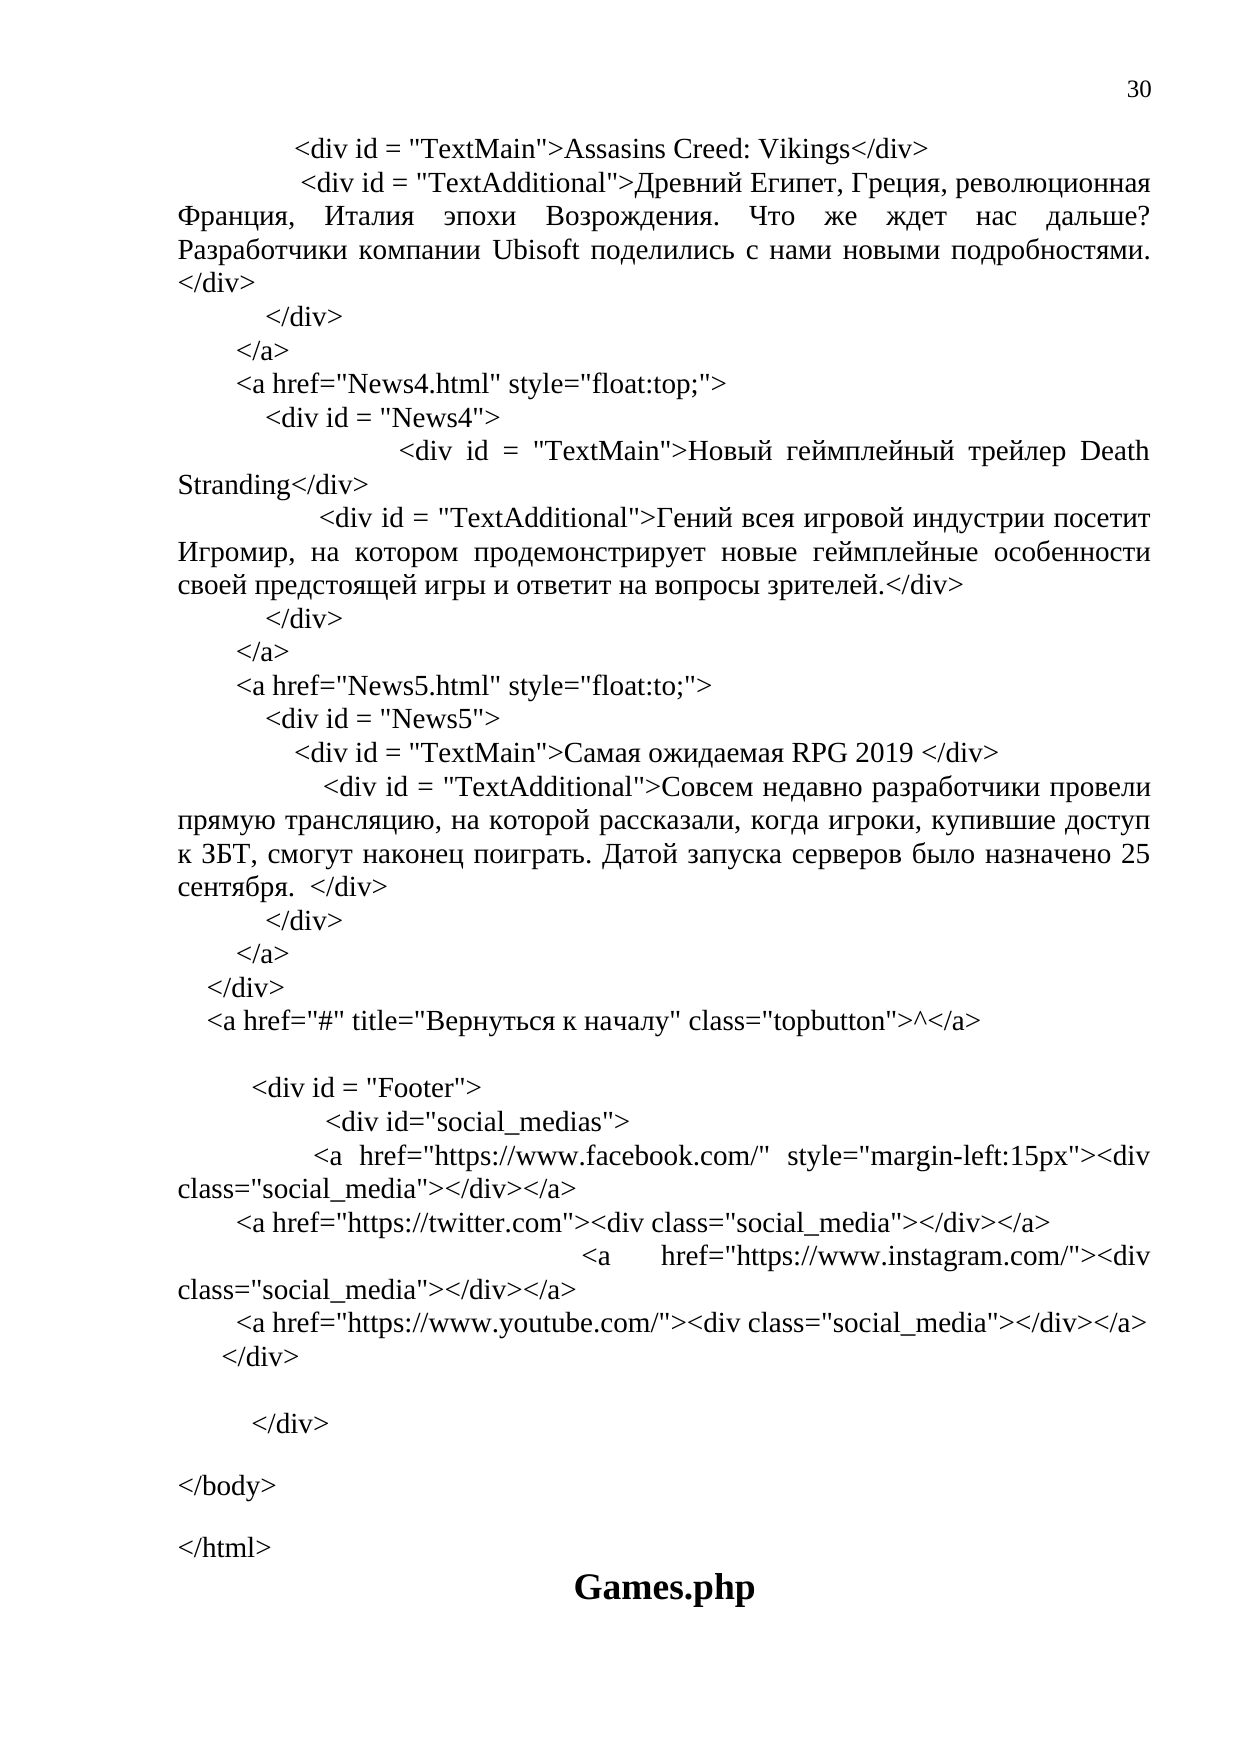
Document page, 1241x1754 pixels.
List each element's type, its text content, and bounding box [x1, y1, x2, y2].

text <div id = "TextMain">Самая ожидаемая RPG 2019 </div> [177, 735, 1152, 769]
text </a> [177, 333, 1152, 366]
text <a href="https://www.facebook.com/" style="margin-left:15px"><div class="social_media"></div></a> [177, 1138, 1152, 1205]
text <div id = "TextAdditional">Древний Египет, Греция, революционная Франция, Италия эпохи Возрождения. Что же ждет нас дальше? Разработчики компании Ubisoft поделились с нами новыми подробностями. </div> [177, 165, 1152, 299]
text <div id = "News5"> [177, 702, 1152, 735]
text Games.php [177, 1564, 1152, 1607]
text <a href="News5.html" style="float:to;"> [177, 668, 1152, 702]
text <div id = "Footer"> [177, 1071, 1152, 1104]
text </div> [177, 970, 1152, 1003]
text </div> [177, 903, 1152, 936]
text <div id = "News4"> [177, 400, 1152, 433]
text </html> [177, 1531, 1152, 1564]
text <a href="#" title="Вернуться к началу" class="topbutton">^</a> [177, 1003, 1152, 1037]
text <div id = "TextMain">Новый геймплейный трейлер Death Stranding</div> [177, 433, 1152, 500]
text </a> [177, 634, 1152, 668]
text <a href="News4.html" style="float:top;"> [177, 366, 1152, 400]
text <div id = "TextMain">Assasins Creed: Vikings</div> [177, 131, 1152, 165]
text </div> [177, 1339, 1152, 1372]
text </a> [177, 936, 1152, 970]
text <a href="https://www.instagram.com/"><div class="social_media"></div></a> [177, 1238, 1152, 1305]
text <a href="https://twitter.com"><div class="social_media"></div></a> [177, 1205, 1152, 1238]
text </div> [177, 1406, 1152, 1439]
text <div id="social_medias"> [177, 1104, 1152, 1138]
text <div id = "TextAdditional">Совсем недавно разработчики провели прямую трансляцию, на которой рассказали, когда игроки, купившие доступ к ЗБТ, смогут наконец поиграть. Датой запуска серверов было назначено 25 сентября. </div> [177, 769, 1152, 903]
text <div id = "TextAdditional">Гений всея игровой индустрии посетит Игромир, на котором продемонстрирует новые геймплейные особенности своей предстоящей игры и ответит на вопросы зрителей.</div> [177, 500, 1152, 601]
text </div> [177, 601, 1152, 634]
text </div> [177, 299, 1152, 333]
text <a href="https://www.youtube.com/"><div class="social_media"></div></a> [177, 1305, 1152, 1339]
text </body> [177, 1468, 1152, 1502]
